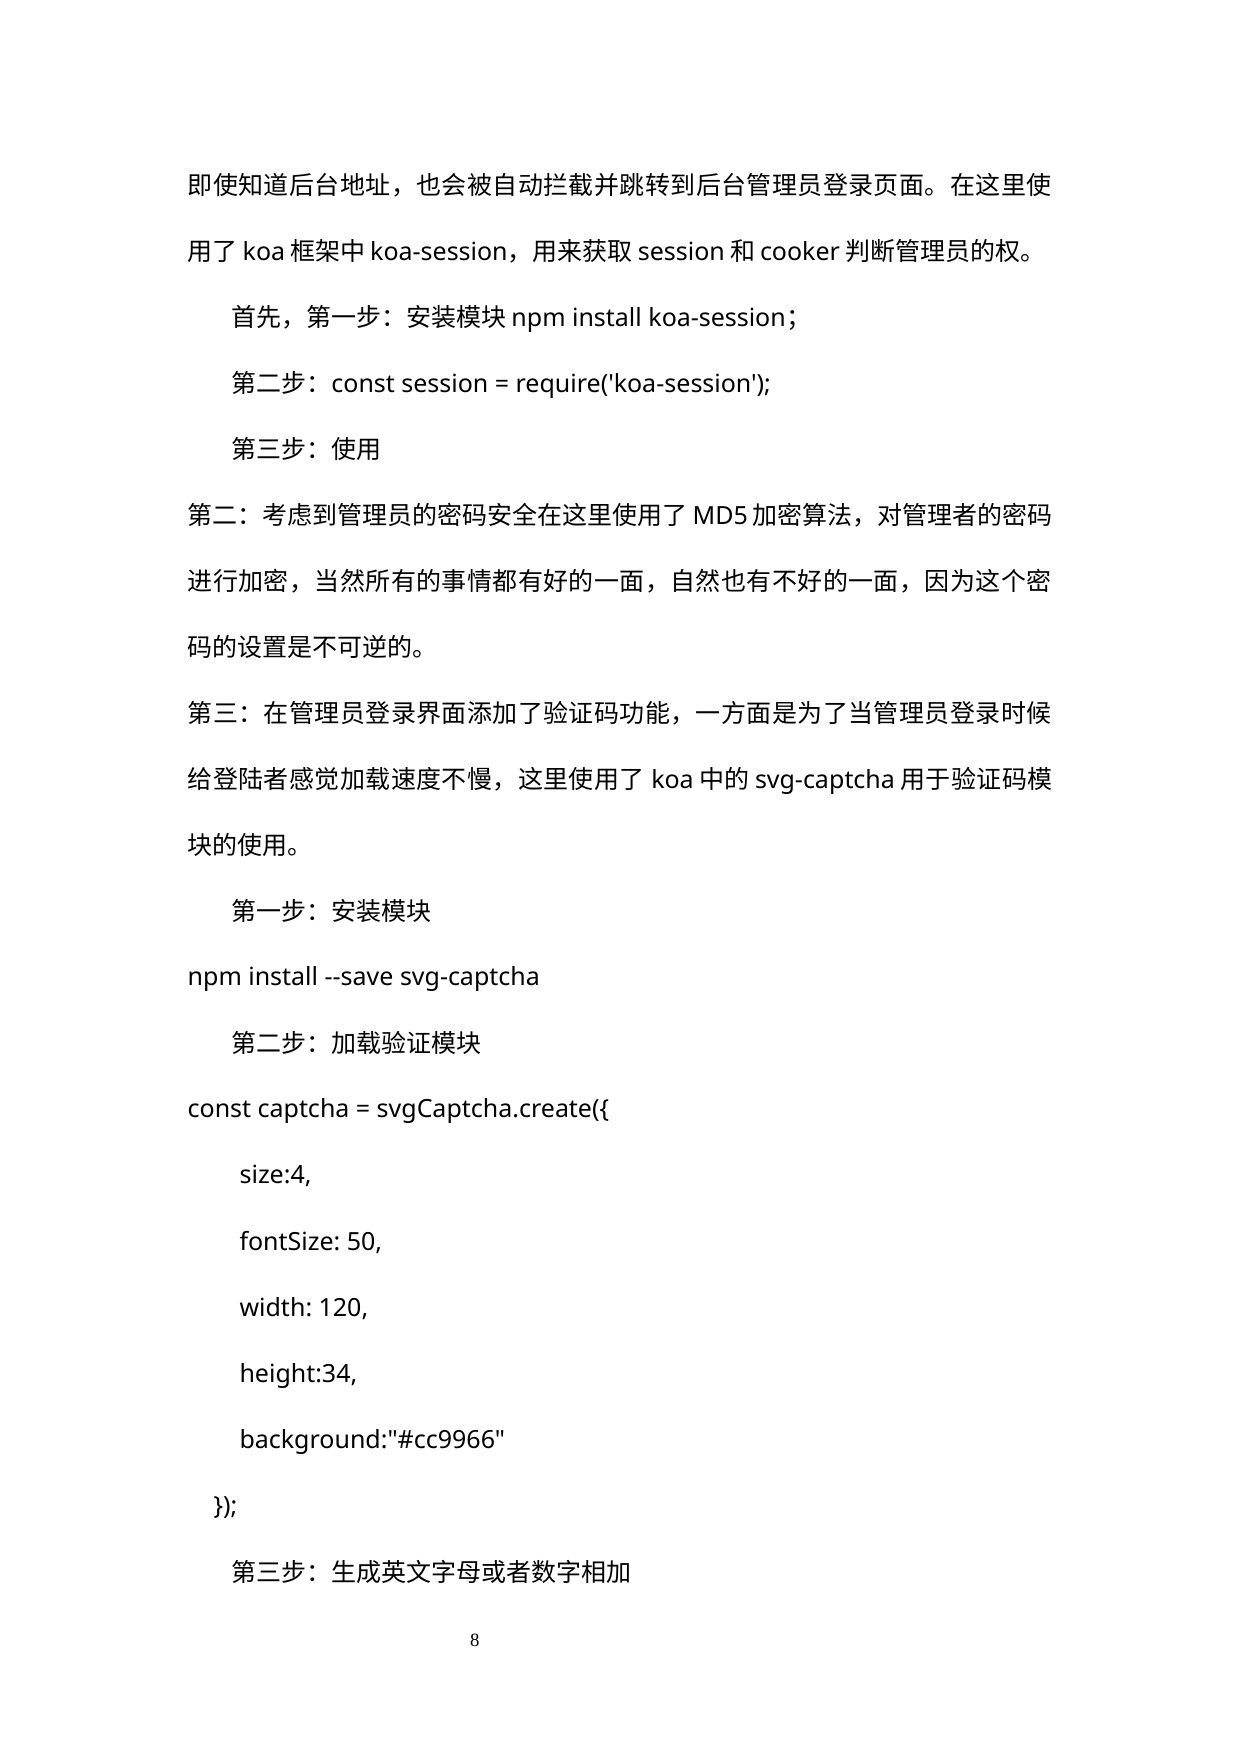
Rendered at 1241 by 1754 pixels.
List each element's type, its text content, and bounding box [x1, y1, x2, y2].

list 第三步：使用 [187, 415, 1053, 481]
list 第二：考虑到管理员的密码安全在这里使用了MD5加密算法，对管理者的密码进行加密，当然所有的事情都有好的一面，自然也有不好的一面，因为这个密码的设置是不可逆的。 [187, 481, 1053, 679]
list 第三步：生成英文字母或者数字相加 [187, 1537, 1053, 1603]
list const captcha = svgCaptcha.create({ [187, 1075, 1053, 1141]
list size:4, [187, 1141, 1053, 1207]
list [187, 151, 1053, 283]
list }); [187, 1471, 1053, 1537]
list 第二步：加载验证模块 [187, 1009, 1053, 1075]
list 第二步：const session = require('koa-session'); [187, 349, 1053, 415]
list height:34, [187, 1339, 1053, 1405]
list 首先，第一步：安装模块npm install koa-session； [187, 283, 1053, 349]
list fontSize: 50, [187, 1207, 1053, 1273]
list background:"#cc9966" [187, 1405, 1053, 1471]
list npm install --save svg-captcha [187, 943, 1053, 1009]
list 第一步：安装模块 [187, 877, 1053, 943]
list 第三：在管理员登录界面添加了验证码功能，一方面是为了当管理员登录时候给登陆者感觉加载速度不慢，这里使用了koa中的svg-captcha用于验证码模块的使用。 [187, 679, 1053, 877]
list width: 120, [187, 1273, 1053, 1339]
